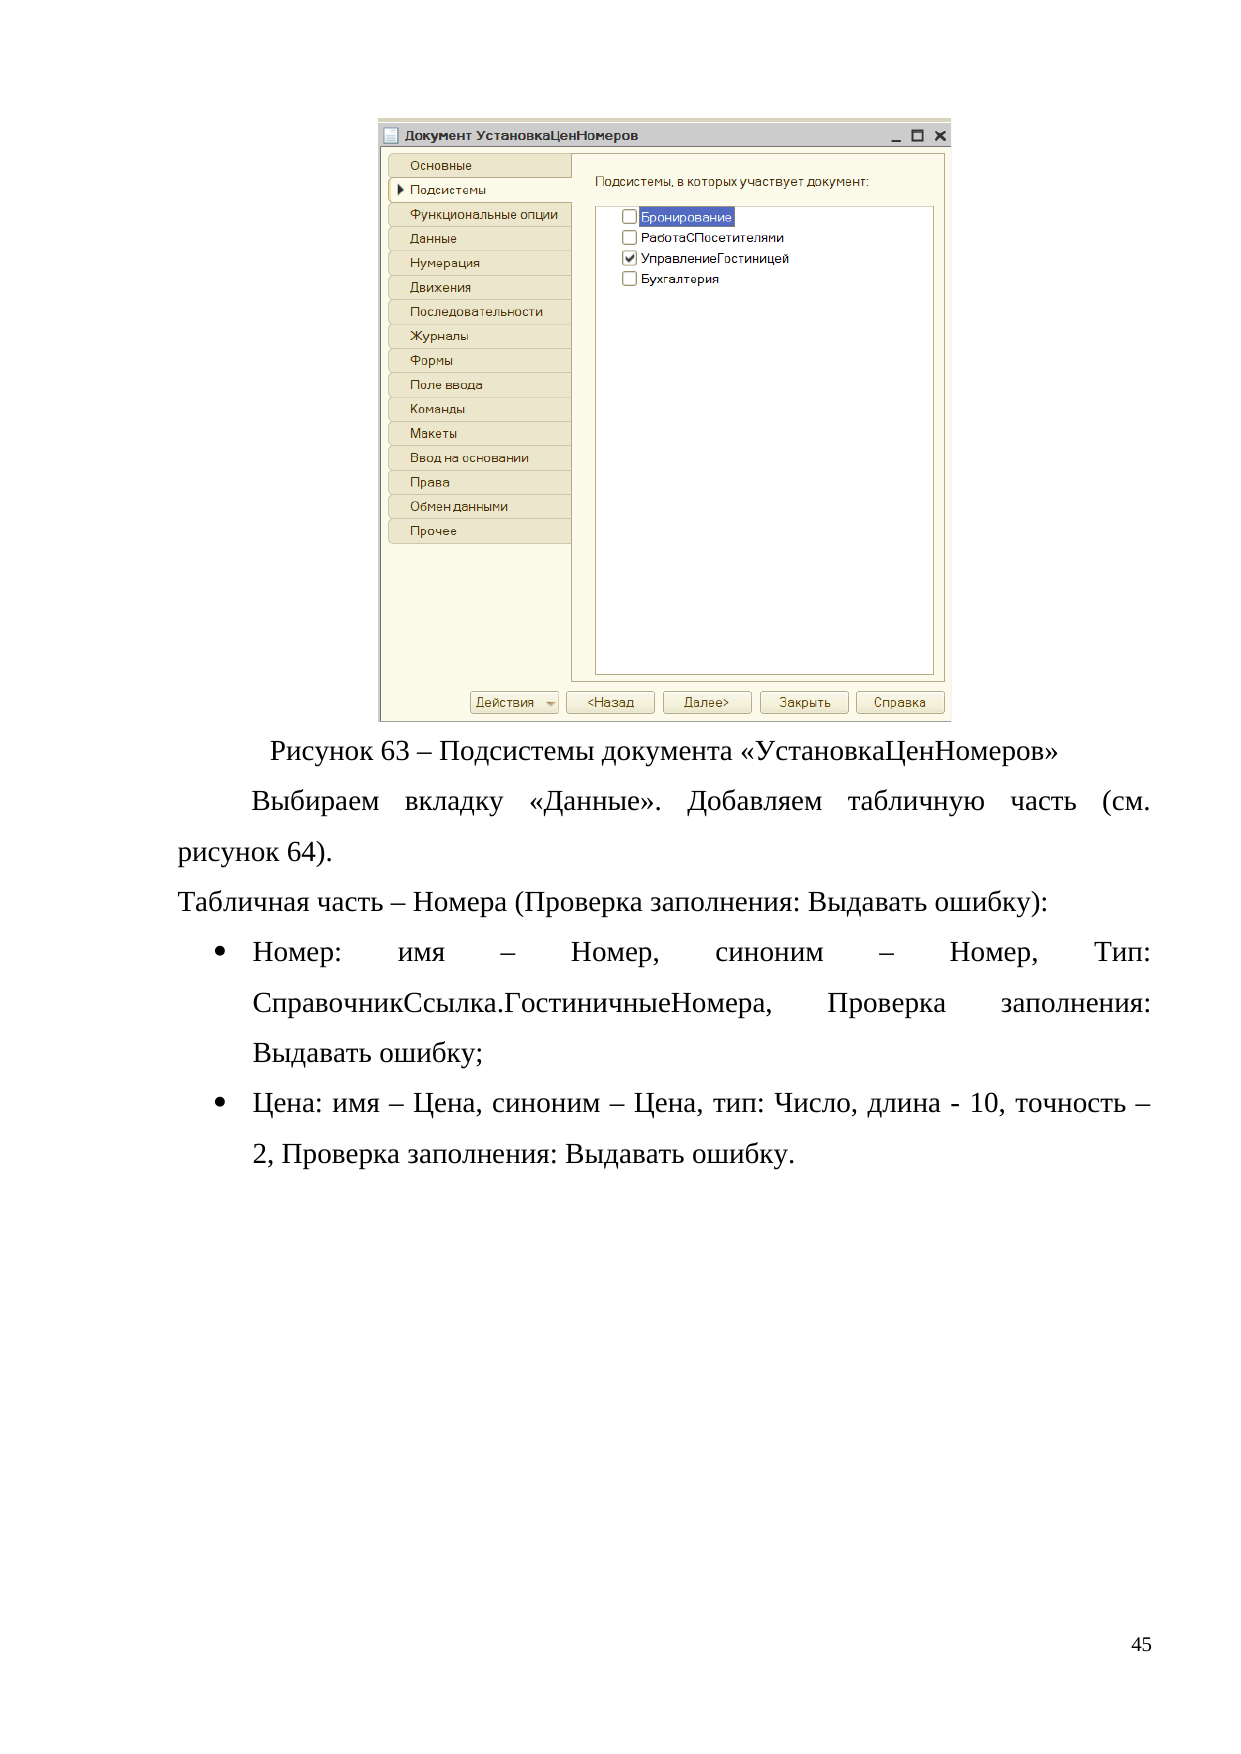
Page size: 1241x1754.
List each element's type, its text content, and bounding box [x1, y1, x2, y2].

text Выбираем вкладку «Данные». Добавляем табличную часть (см. рисунок 64). [177, 783, 1152, 867]
list Цена: имя – Цена, синоним – Цена, тип: Число, длина - 10, точность – 2, Проверка заполнения: Выдавать ошибку. [215, 1086, 1152, 1169]
list Номер: имя – Номер, синоним – Номер, Тип: СправочникСсылка.ГостиничныеНомера, Проверка заполнения: Выдавать ошибку; [215, 934, 1152, 1069]
text Рисунок 63 – Подсистемы документа «УстановкаЦенНомеров» [177, 733, 1152, 767]
text Табличная часть – Номера (Проверка заполнения: Выдавать ошибку): [177, 884, 1152, 918]
picture [377, 118, 952, 722]
